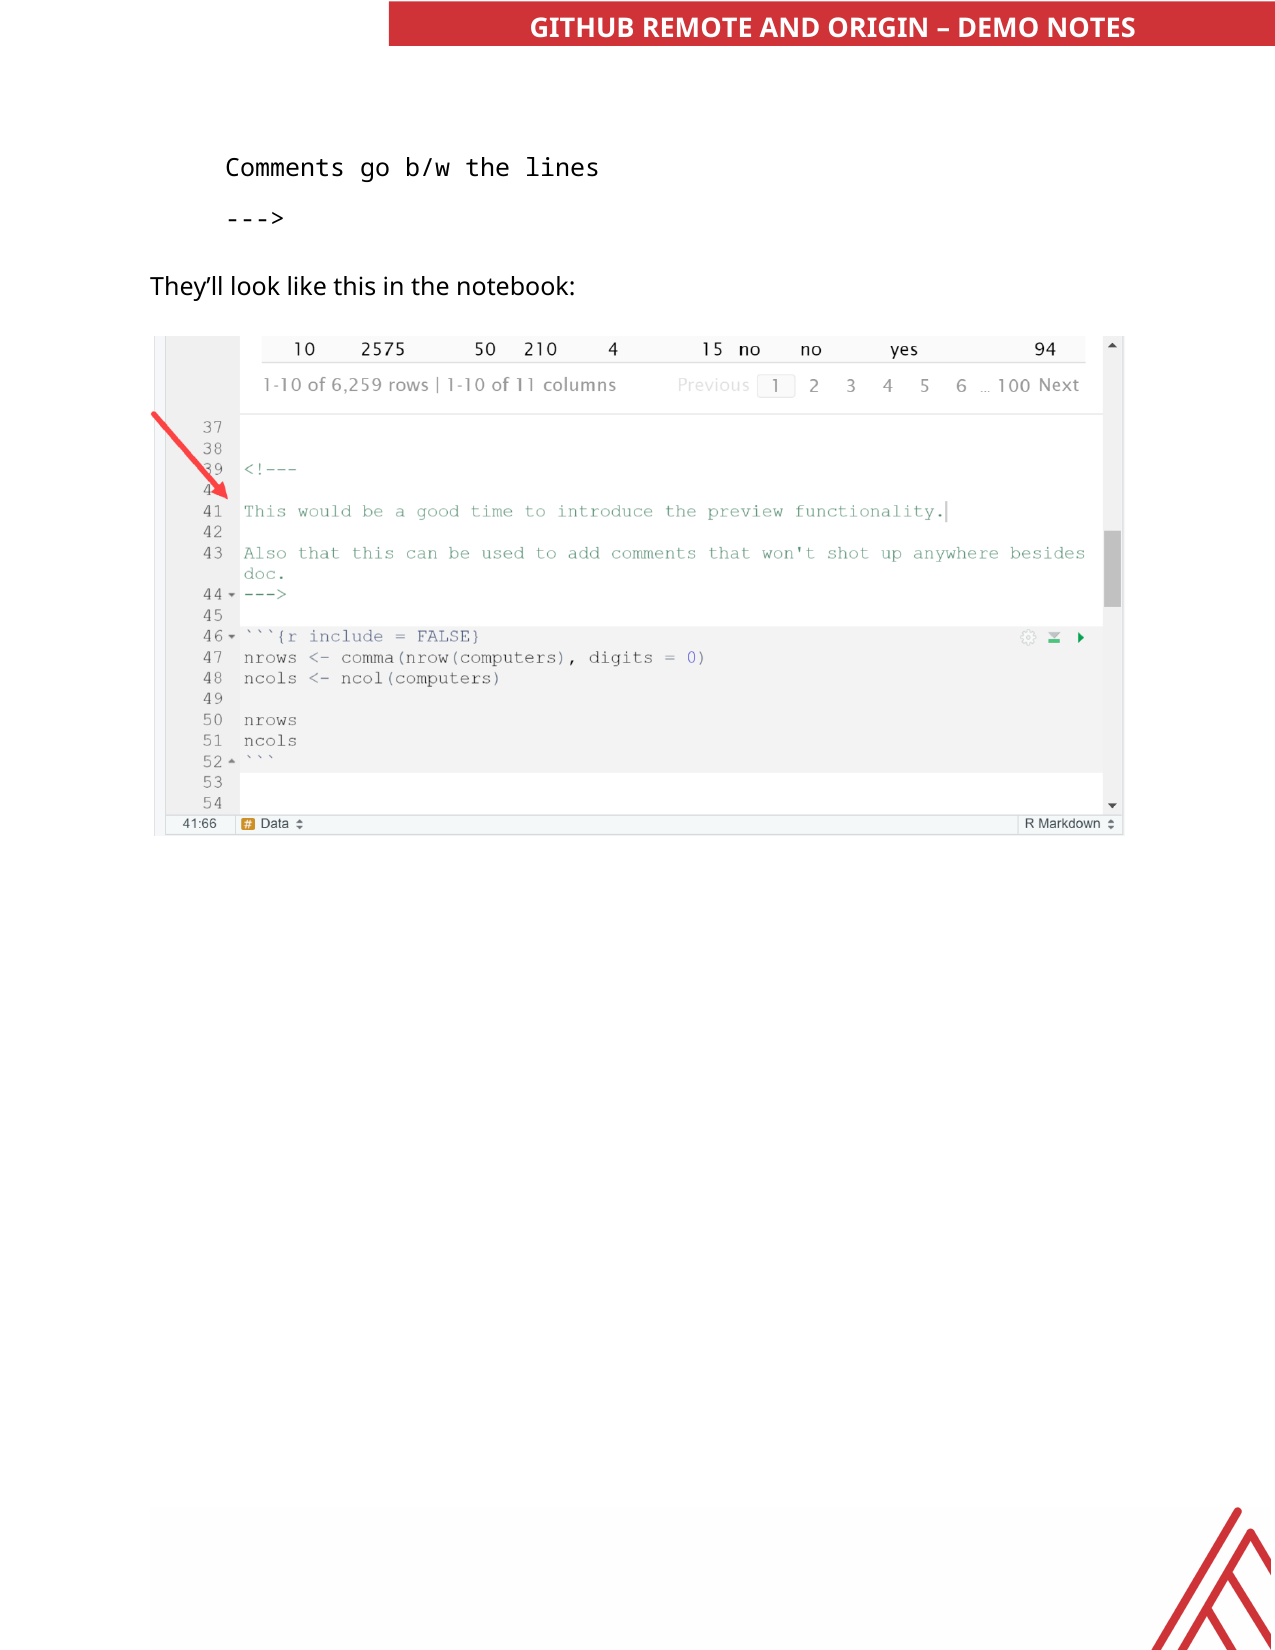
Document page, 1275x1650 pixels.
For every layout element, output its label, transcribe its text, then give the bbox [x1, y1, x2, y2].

list ---> [225, 201, 1125, 235]
picture [150, 1507, 1271, 1650]
list Comments go b/w the lines [225, 150, 1125, 184]
text They’ll look like this in the notebook: [150, 269, 1125, 303]
picture [150, 336, 1125, 836]
